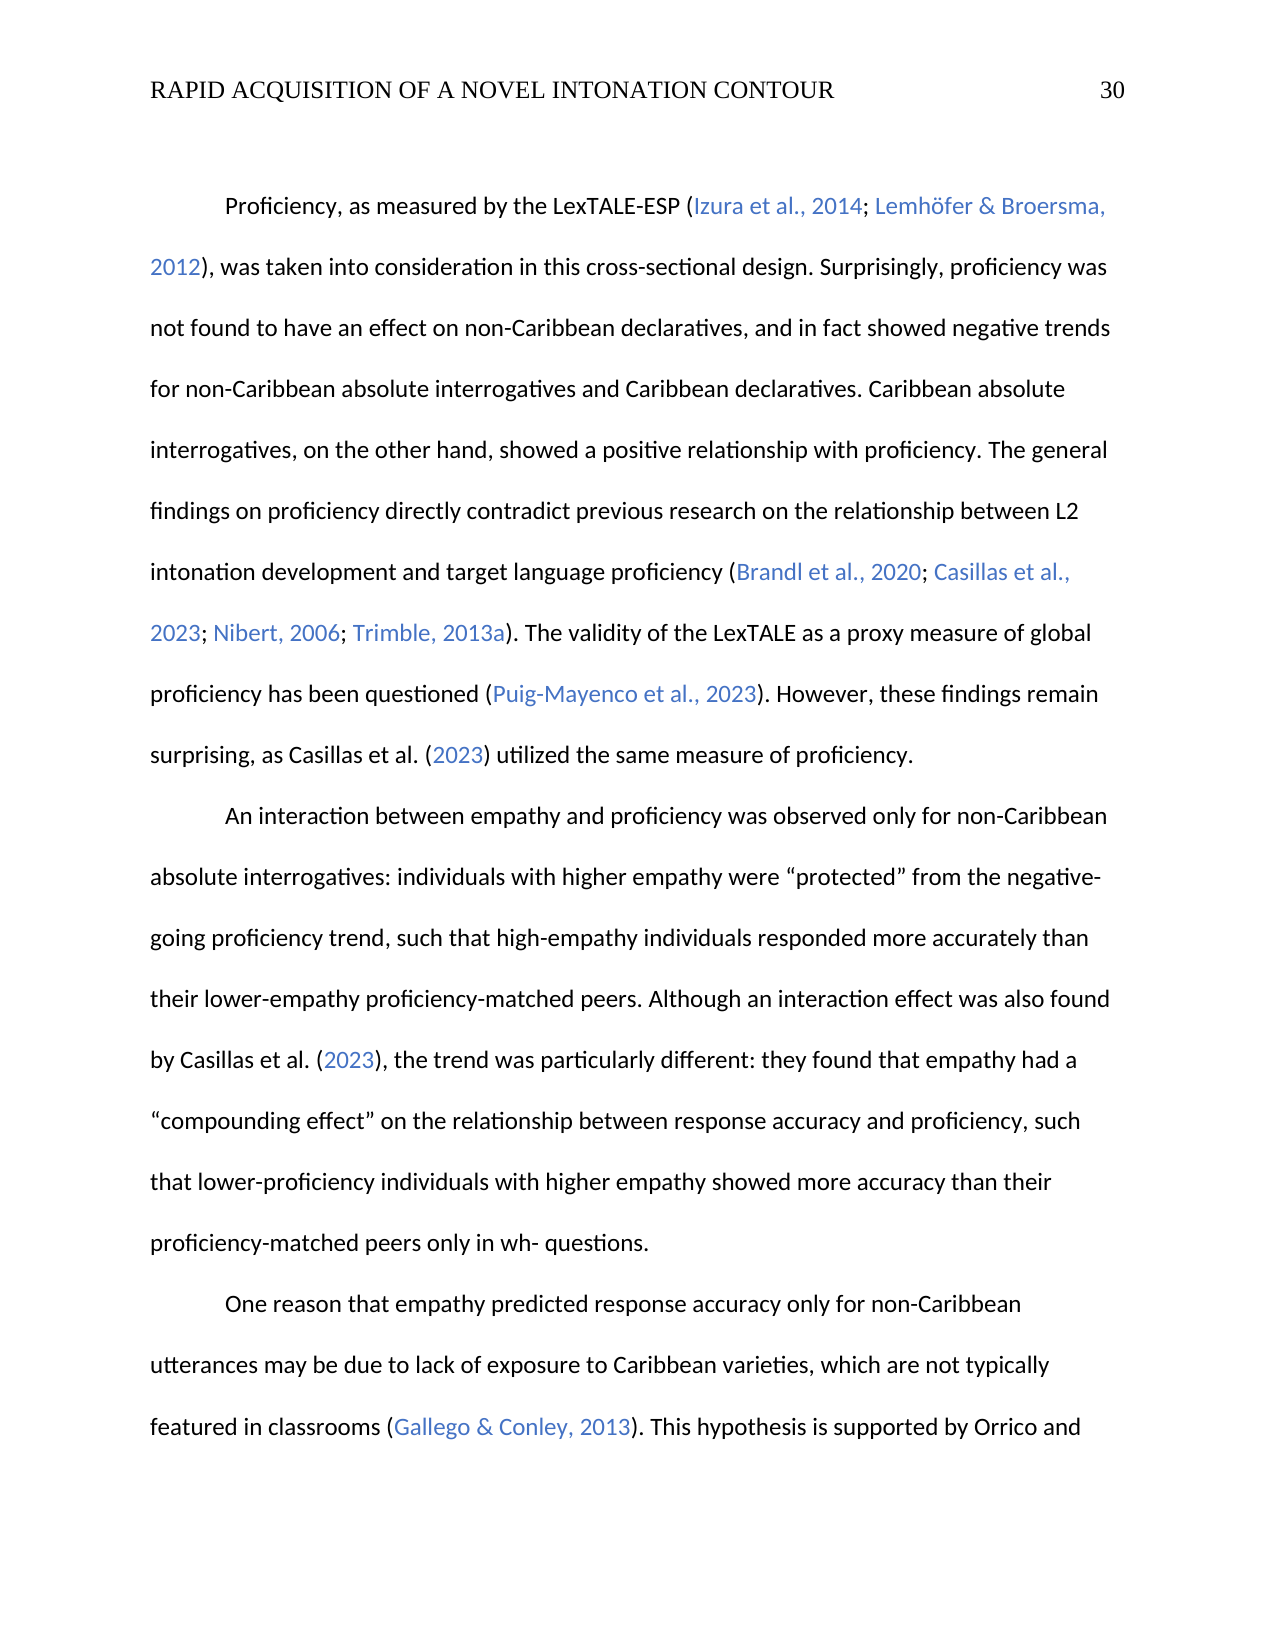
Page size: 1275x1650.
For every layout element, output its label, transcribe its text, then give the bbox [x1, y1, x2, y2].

text An interaction between empathy and proficiency was observed only for non-Caribbean absolute interrogatives: individuals with higher empathy were “protected” from the negative-going proficiency trend, such that high-empathy individuals responded more accurately than their lower-empathy proficiency-matched peers. Although an interaction effect was also found by Casillas et al. (2023), the trend was particularly different: they found that empathy had a “compounding effect” on the relationship between response accuracy and proficiency, such that lower-proficiency individuals with higher empathy showed more accuracy than their proficiency-matched peers only in wh- questions. [150, 800, 1125, 1258]
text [150, 1289, 1125, 1441]
text Proficiency, as measured by the LexTALE-ESP (Izura et al., 2014; Lemhöfer & Broersma, 2012), was taken into consideration in this cross-sectional design. Surprisingly, proficiency was not found to have an effect on non-Caribbean declaratives, and in fact showed negative trends for non-Caribbean absolute interrogatives and Caribbean declaratives. Caribbean absolute interrogatives, on the other hand, showed a positive relationship with proficiency. The general findings on proficiency directly contradict previous research on the relationship between L2 intonation development and target language proficiency (Brandl et al., 2020; Casillas et al., 2023; Nibert, 2006; Trimble, 2013a). The validity of the LexTALE as a proxy measure of global proficiency has been questioned (Puig-Mayenco et al., 2023). However, these findings remain surprising, as Casillas et al. (2023) utilized the same measure of proficiency. [150, 190, 1125, 770]
